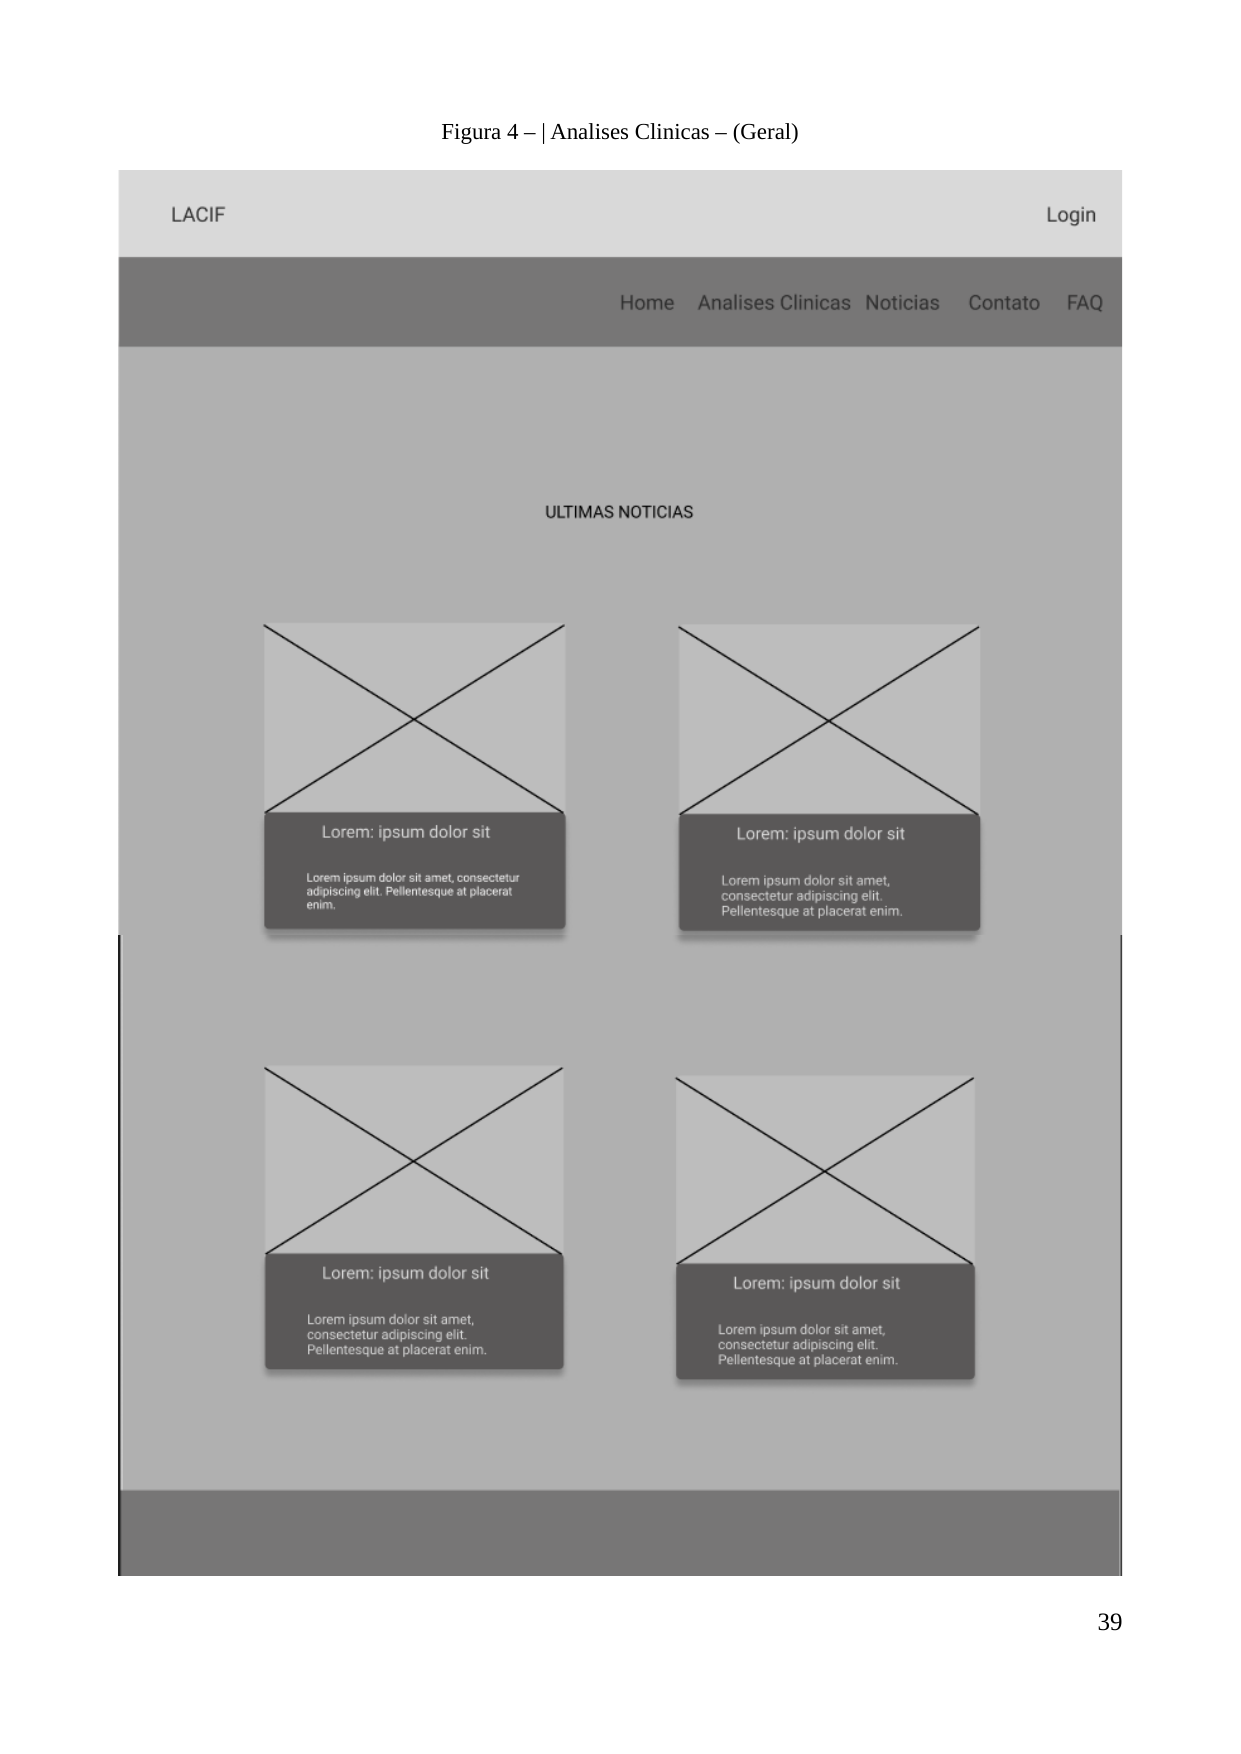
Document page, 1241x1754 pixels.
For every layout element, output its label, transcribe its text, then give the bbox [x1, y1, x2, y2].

picture [118, 170, 1123, 1576]
text Figura 4 – | Analises Clinicas – (Geral) [118, 118, 1122, 144]
